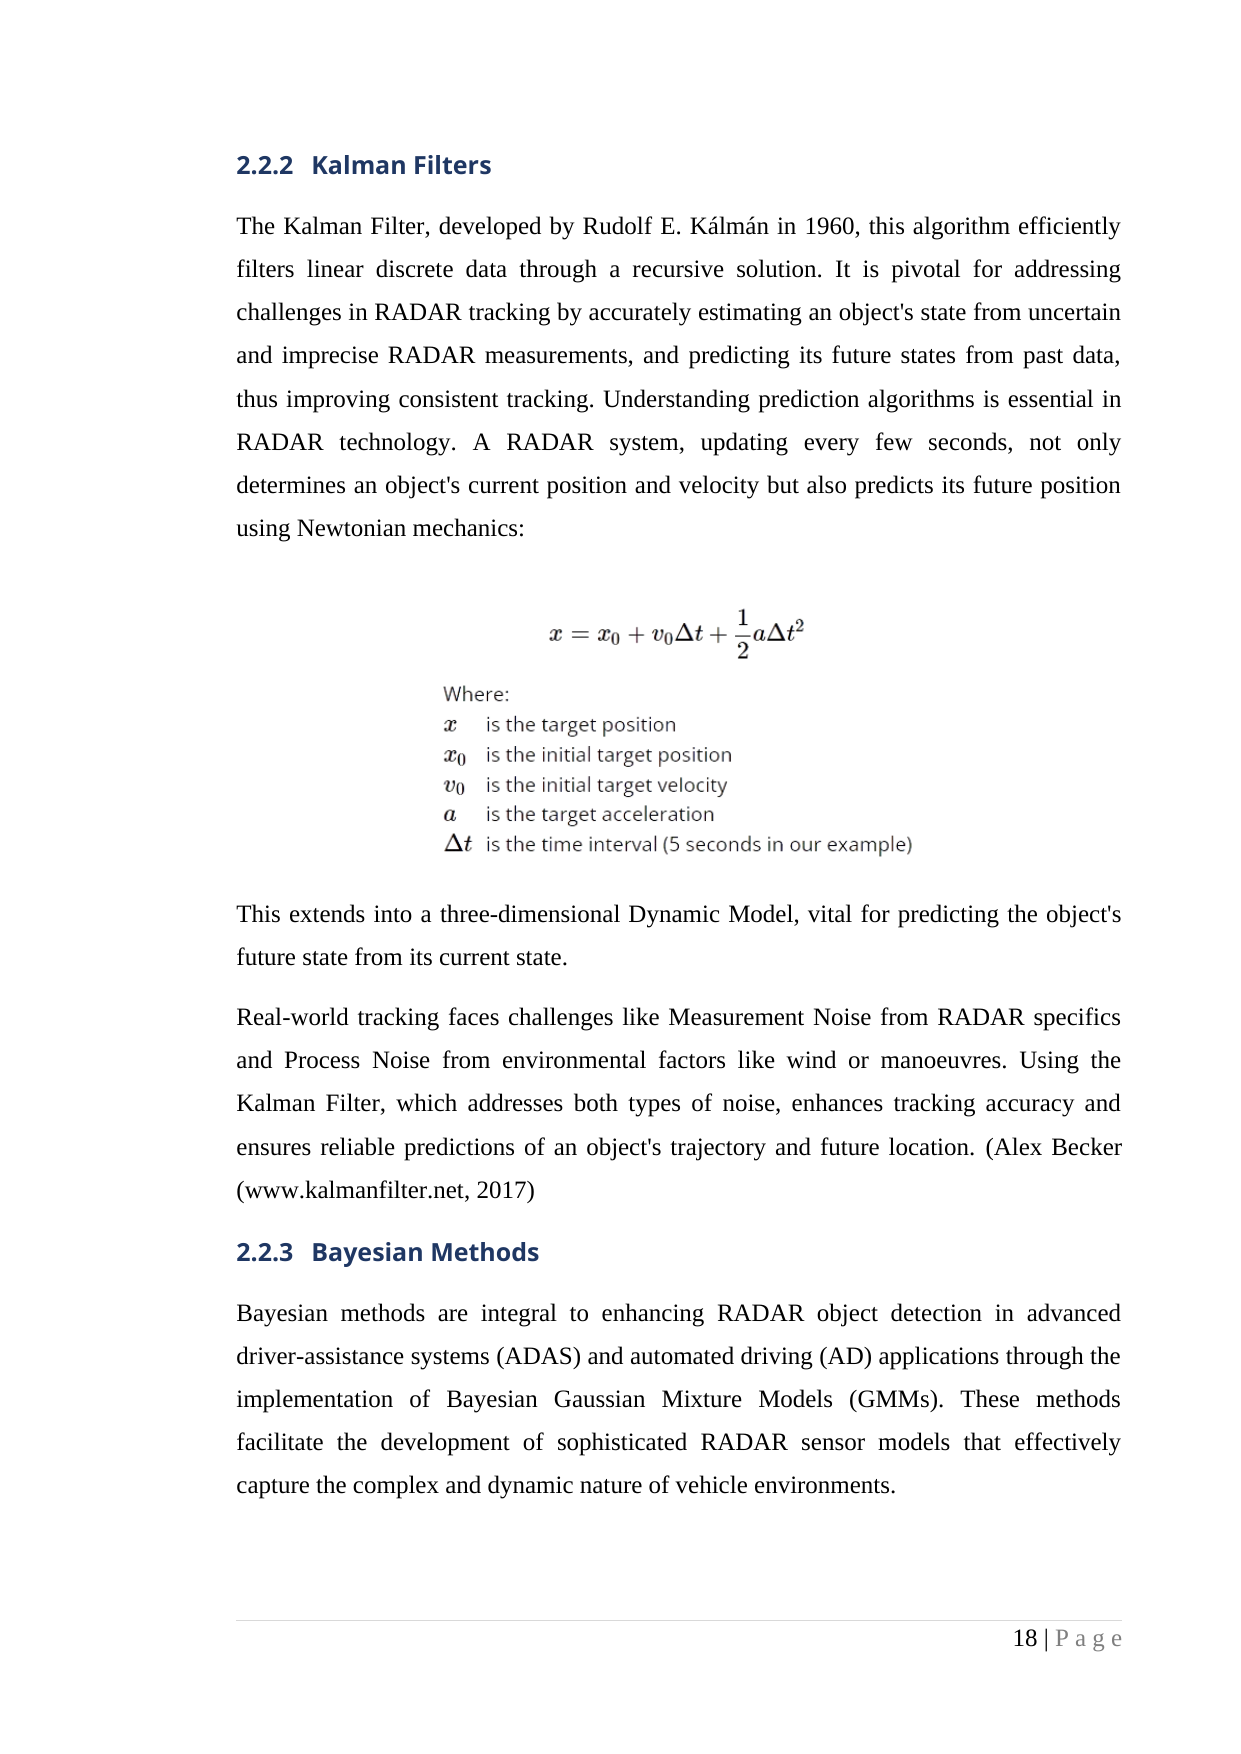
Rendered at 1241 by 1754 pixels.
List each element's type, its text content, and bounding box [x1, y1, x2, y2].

text The Kalman Filter, developed by Rudolf E. Kálmán in 1960, this algorithm efficiently filters linear discrete data through a recursive solution. It is pivotal for addressing challenges in RADAR tracking by accurately estimating an object's state from uncertain and imprecise RADAR measurements, and predicting its future states from past data, thus improving consistent tracking. Understanding prediction algorithms is essential in RADAR technology. A RADAR system, updating every few seconds, not only determines an object's current position and velocity but also predicts its future position using Newtonian mechanics: [236, 211, 1122, 542]
text Real-world tracking faces challenges like Measurement Noise from RADAR specifics and Process Noise from environmental factors like wind or manoeuvres. Using the Kalman Filter, which addresses both types of noise, enhances tracking accuracy and ensures reliable predictions of an object's trajectory and future location. (Alex Becker (www.kalmanfilter.net, 2017) [236, 1002, 1122, 1203]
picture [432, 572, 926, 869]
text Bayesian methods are integral to enhancing RADAR object detection in advanced driver-assistance systems (ADAS) and automated driving (AD) applications through the implementation of Bayesian Gaussian Mixture Models (GMMs). These methods facilitate the development of sophisticated RADAR sensor models that effectively capture the complex and dynamic nature of vehicle environments. [236, 1298, 1122, 1499]
subtitle Kalman Filters [236, 148, 1122, 182]
subtitle Bayesian Methods [236, 1234, 1122, 1268]
text This extends into a three-dimensional Dynamic Model, vital for predicting the object's future state from its current state. [236, 899, 1122, 971]
